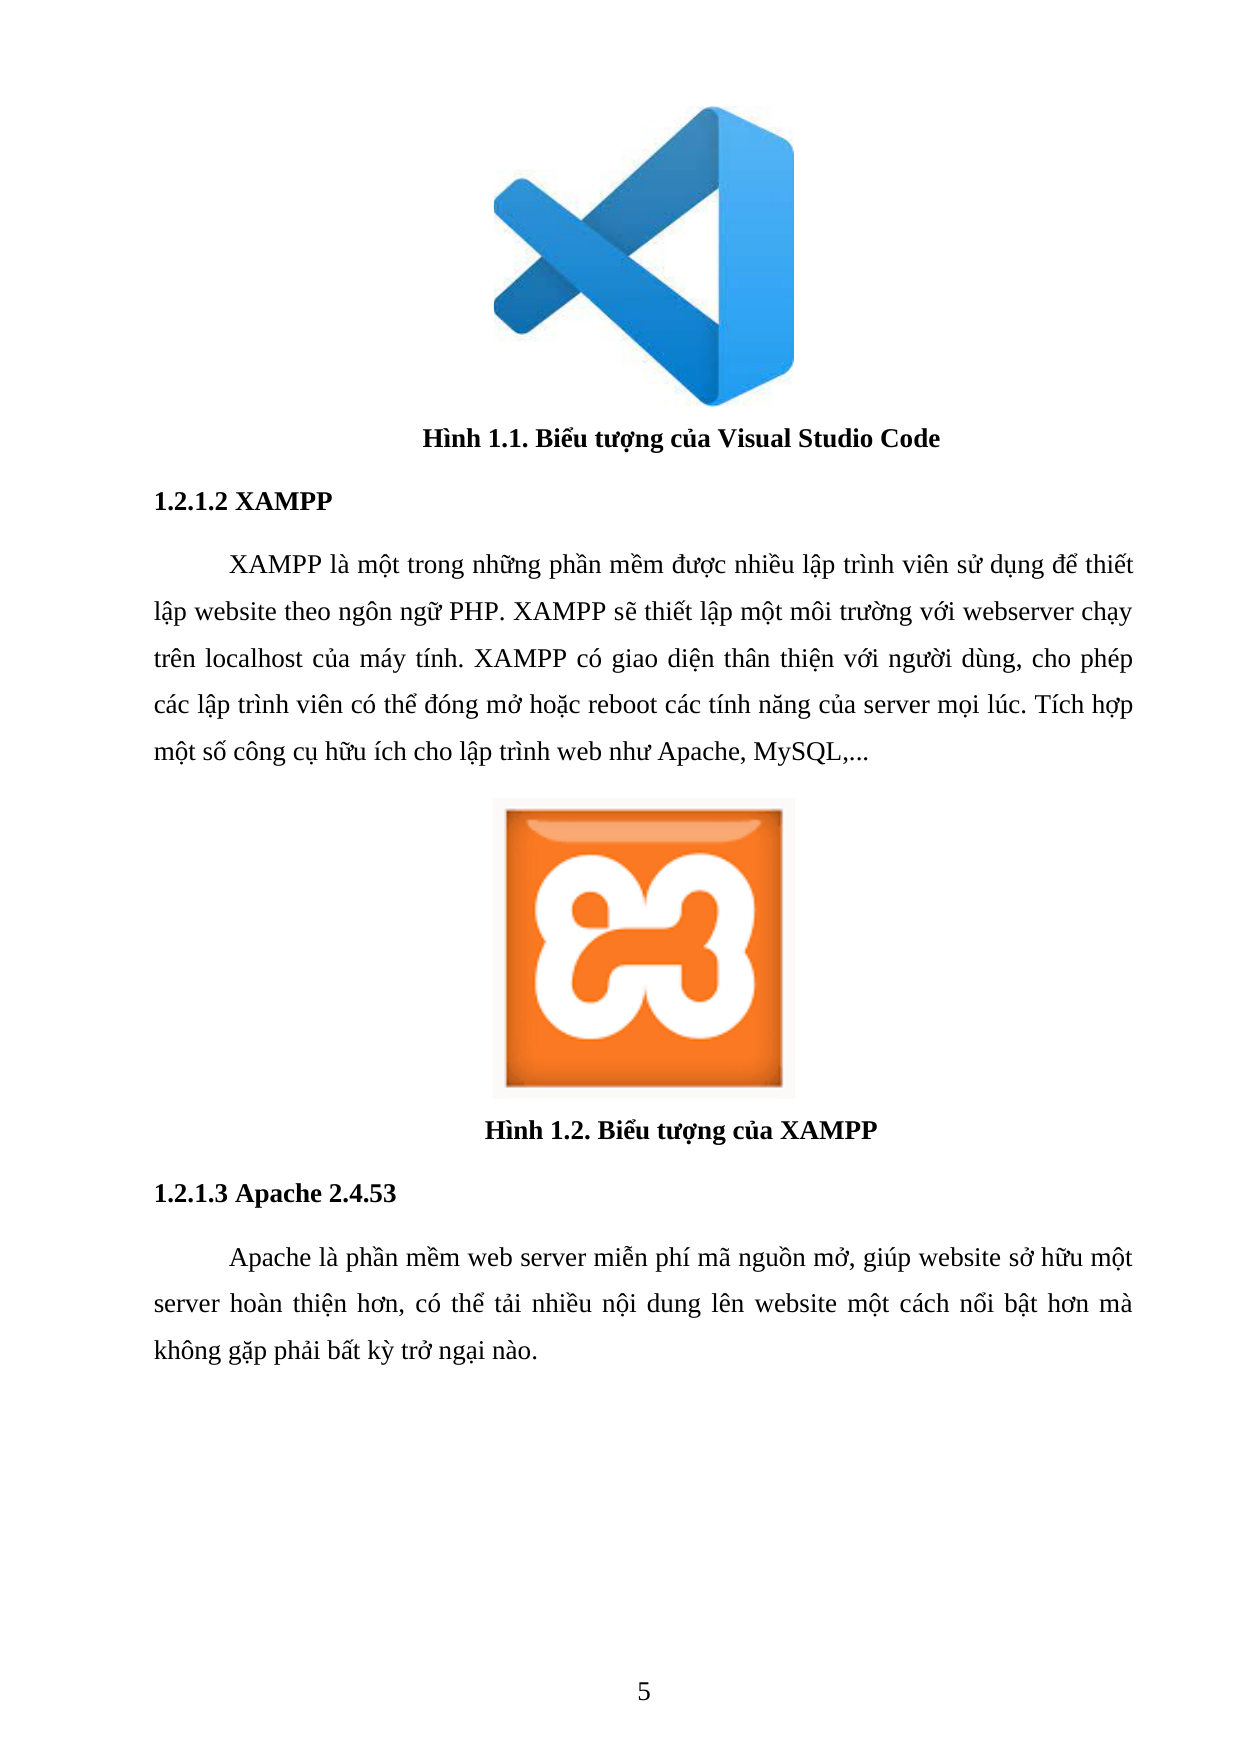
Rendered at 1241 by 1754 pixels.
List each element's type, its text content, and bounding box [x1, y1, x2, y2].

list XAMPP [153, 485, 1134, 516]
list Apache 2.4.53 [153, 1177, 1134, 1208]
text XAMPP là một trong những phần mềm được nhiều lập trình viên sử dụng để thiết lập website theo ngôn ngữ PHP. XAMPP sẽ thiết lập một môi trường với webserver chạy trên localhost của máy tính. XAMPP có giao diện thân thiện với người dùng, cho phép các lập trình viên có thể đóng mở hoặc reboot các tính năng của server mọi lúc. Tích hợp một số công cụ hữu ích cho lập trình web như Apache, MySQL,... [153, 548, 1134, 766]
text Hình 1.2. Biểu tượng của XAMPP [228, 1114, 1134, 1145]
text Apache là phần mềm web server miễn phí mã nguồn mở, giúp website sở hữu một server hoàn thiện hơn, có thể tải nhiều nội dung lên website một cách nổi bật hơn mà không gặp phải bất kỳ trở ngại nào. [153, 1241, 1134, 1365]
picture [492, 798, 796, 1099]
text Hình 1.1. Biểu tượng của Visual Studio Code [228, 422, 1134, 453]
picture [493, 106, 794, 407]
